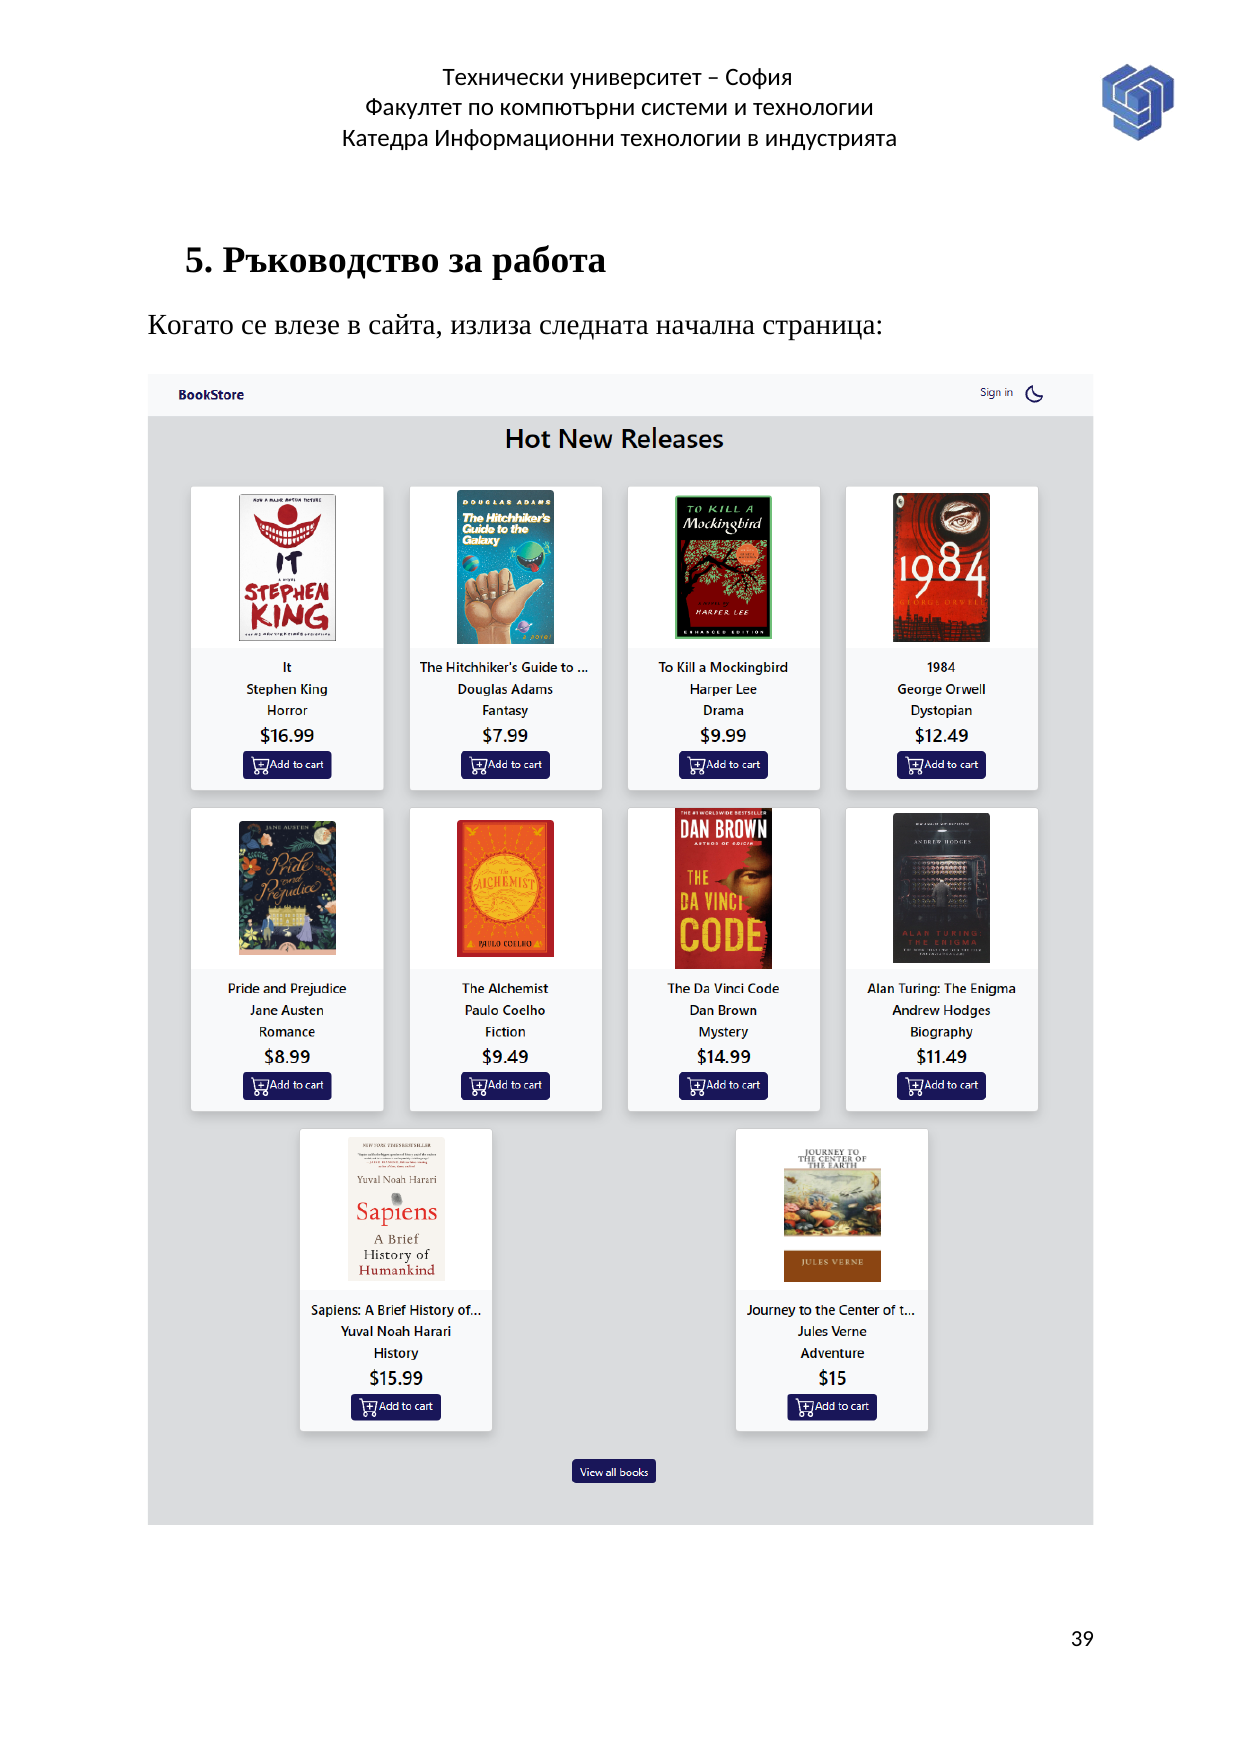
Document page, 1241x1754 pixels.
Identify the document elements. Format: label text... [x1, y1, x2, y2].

picture [147, 374, 1094, 1525]
subtitle Ръководство за работа [185, 237, 1094, 281]
picture [1092, 56, 1184, 148]
text Когато се влезе в сайта, излиза следната начална страница: [147, 307, 1094, 341]
